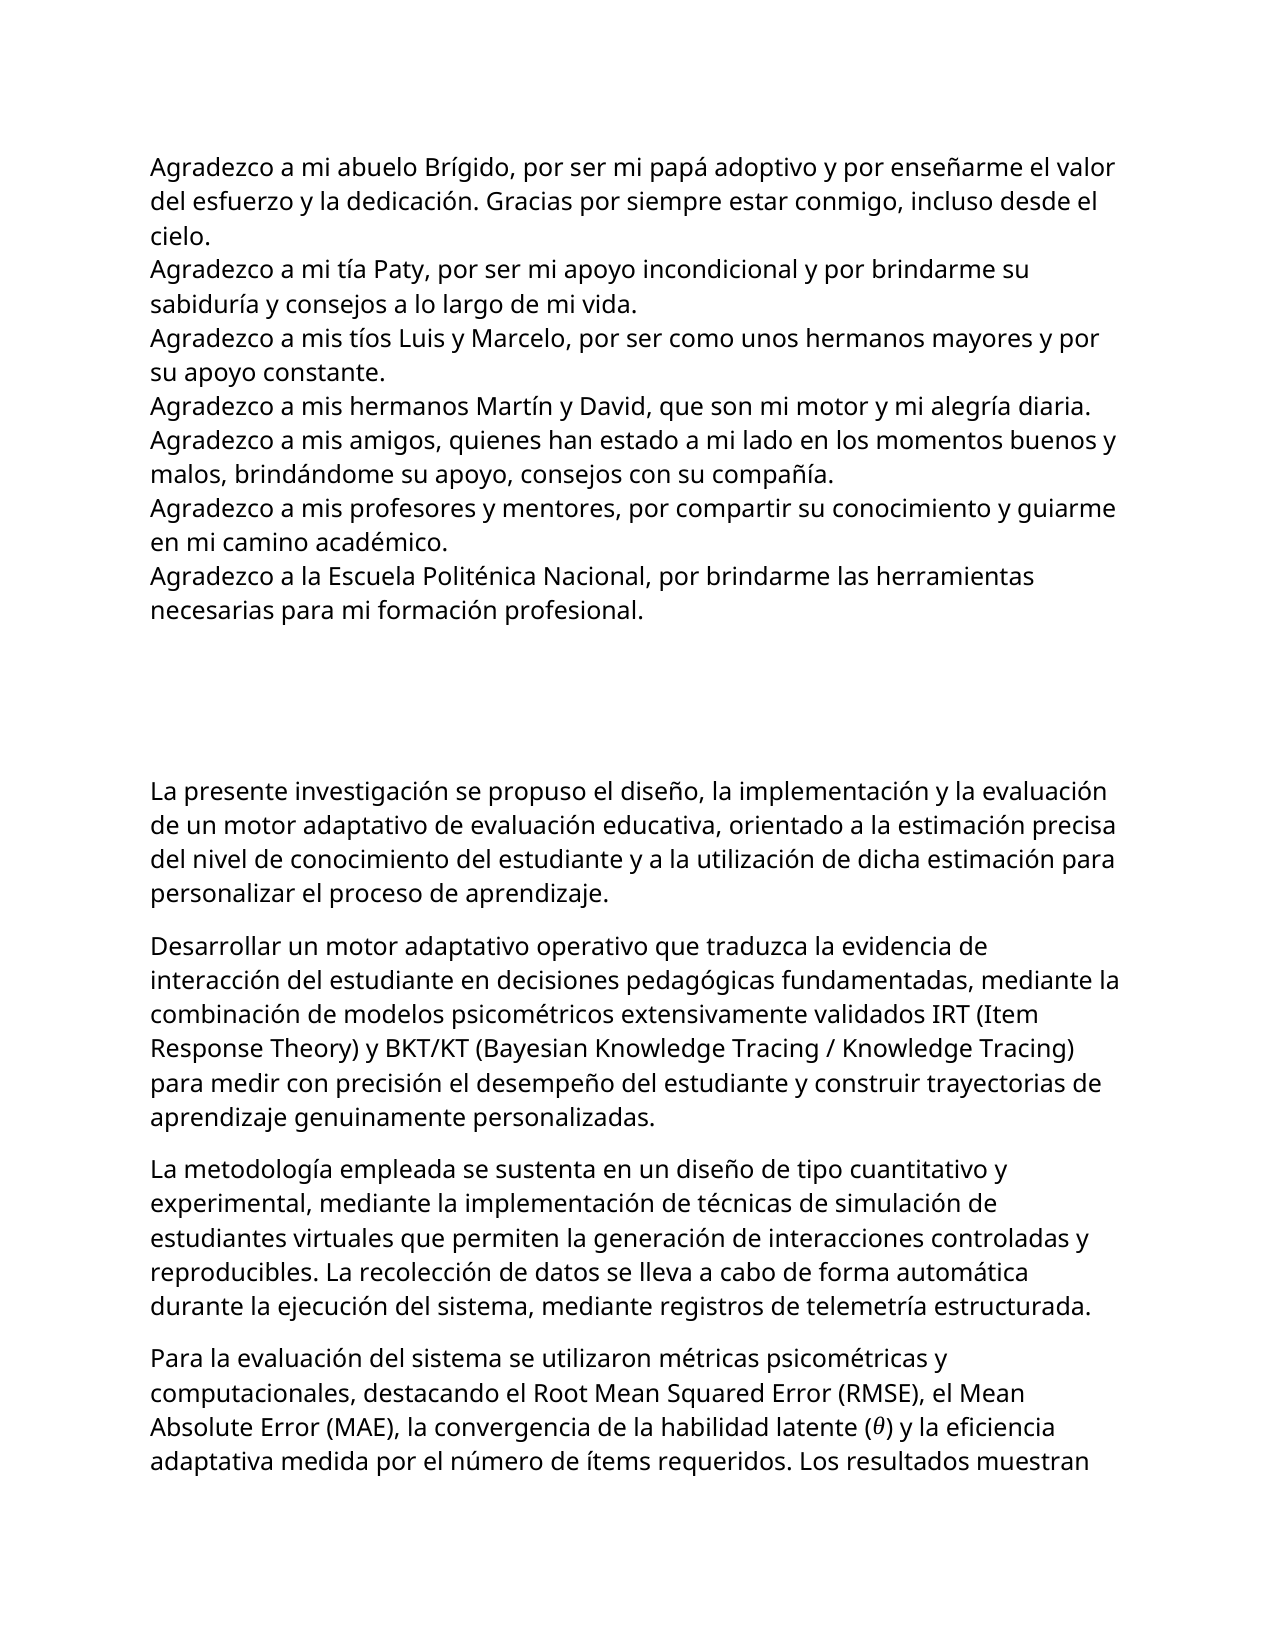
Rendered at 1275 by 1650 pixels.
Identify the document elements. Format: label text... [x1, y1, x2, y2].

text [150, 150, 1125, 661]
text La metodología empleada se sustenta en un diseño de tipo cuantitativo y experimental, mediante la implementación de técnicas de simulación de estudiantes virtuales que permiten la generación de interacciones controladas y reproducibles. La recolección de datos se lleva a cabo de forma automática durante la ejecución del sistema, mediante registros de telemetría estructurada. [150, 1152, 1125, 1322]
text La presente investigación se propuso el diseño, la implementación y la evaluación de un motor adaptativo de evaluación educativa, orientado a la estimación precisa del nivel de conocimiento del estudiante y a la utilización de dicha estimación para personalizar el proceso de aprendizaje. [150, 774, 1125, 910]
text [150, 1341, 1125, 1477]
text Desarrollar un motor adaptativo operativo que traduzca la evidencia de interacción del estudiante en decisiones pedagógicas fundamentadas, mediante la combinación de modelos psicométricos extensivamente validados IRT (Item Response Theory) y BKT/KT (Bayesian Knowledge Tracing / Knowledge Tracing) para medir con precisión el desempeño del estudiante y construir trayectorias de aprendizaje genuinamente personalizadas. [150, 929, 1125, 1133]
